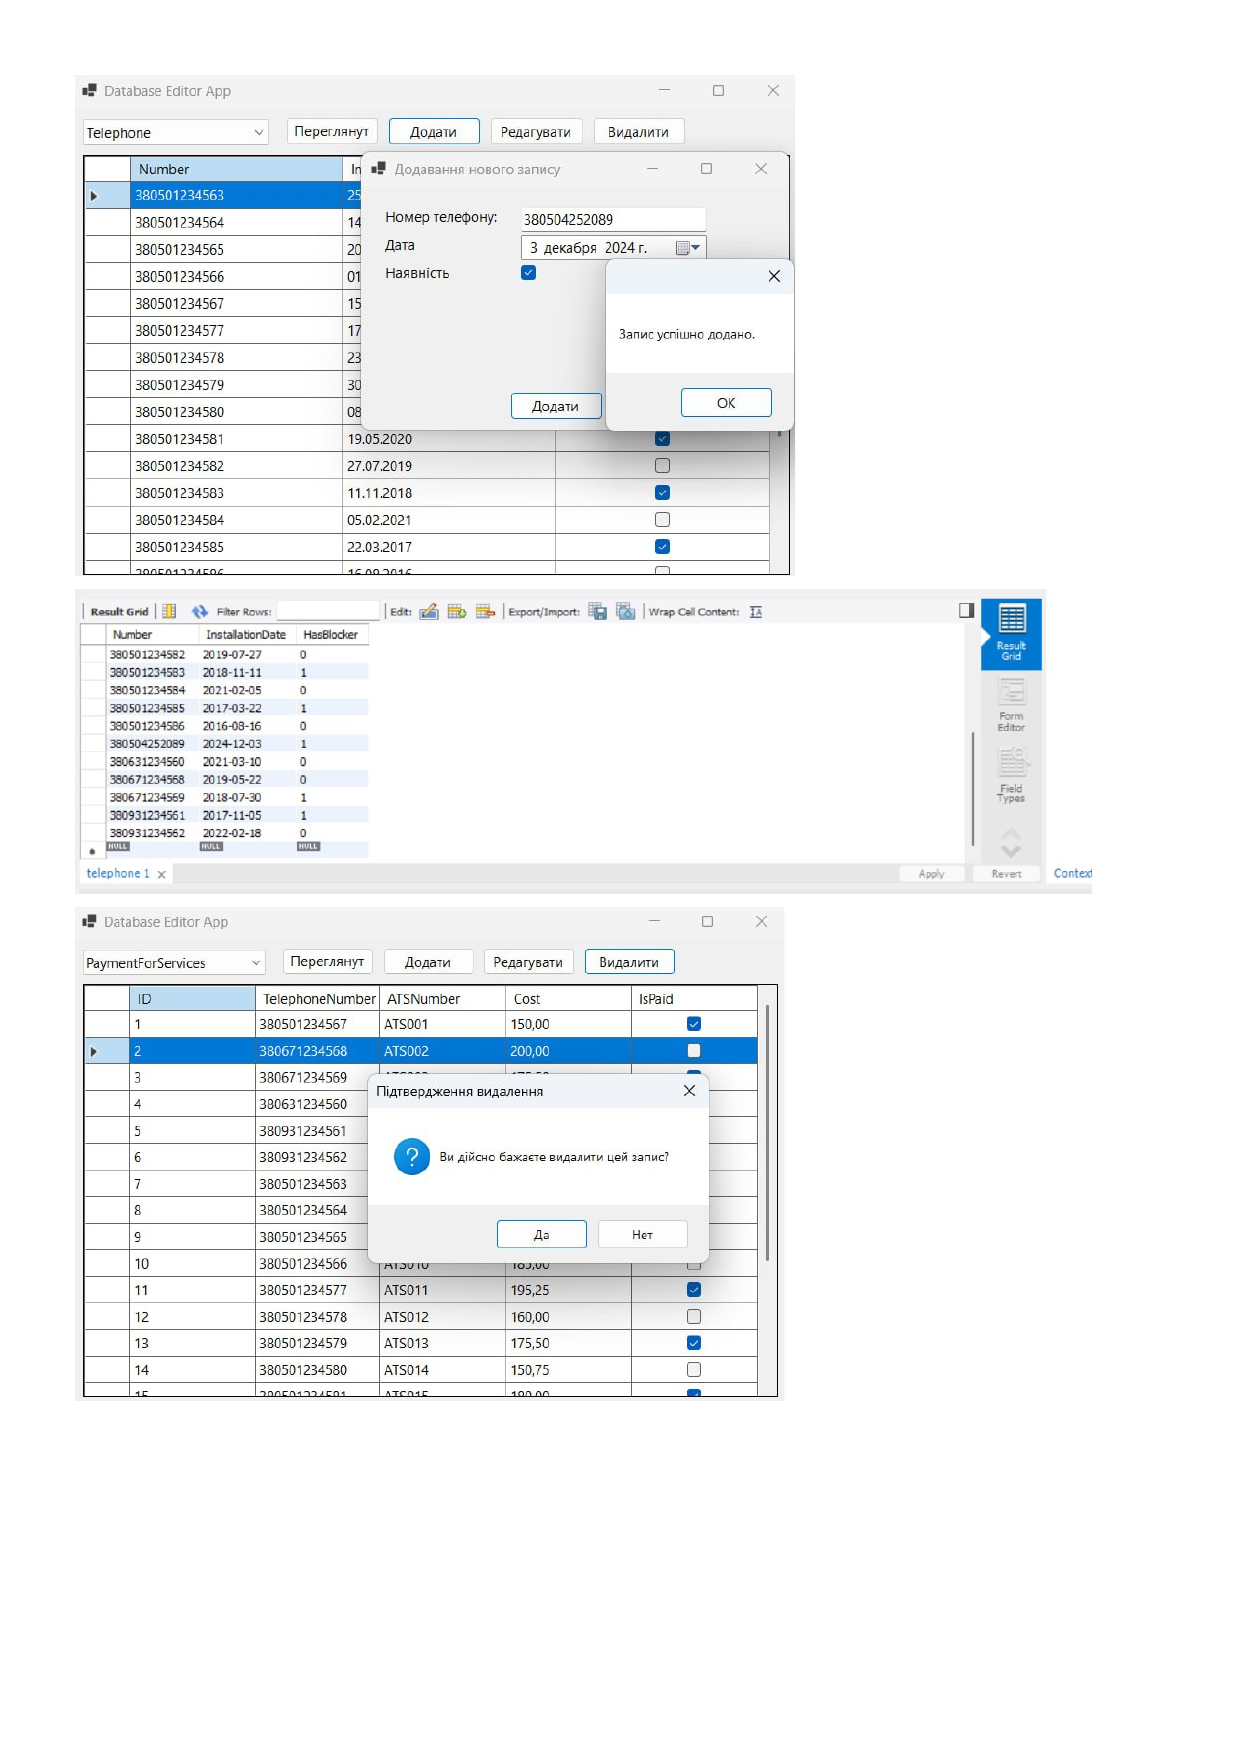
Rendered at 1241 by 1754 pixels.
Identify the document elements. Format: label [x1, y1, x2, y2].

picture [75, 75, 796, 576]
picture [75, 907, 785, 1401]
picture [75, 589, 1093, 894]
